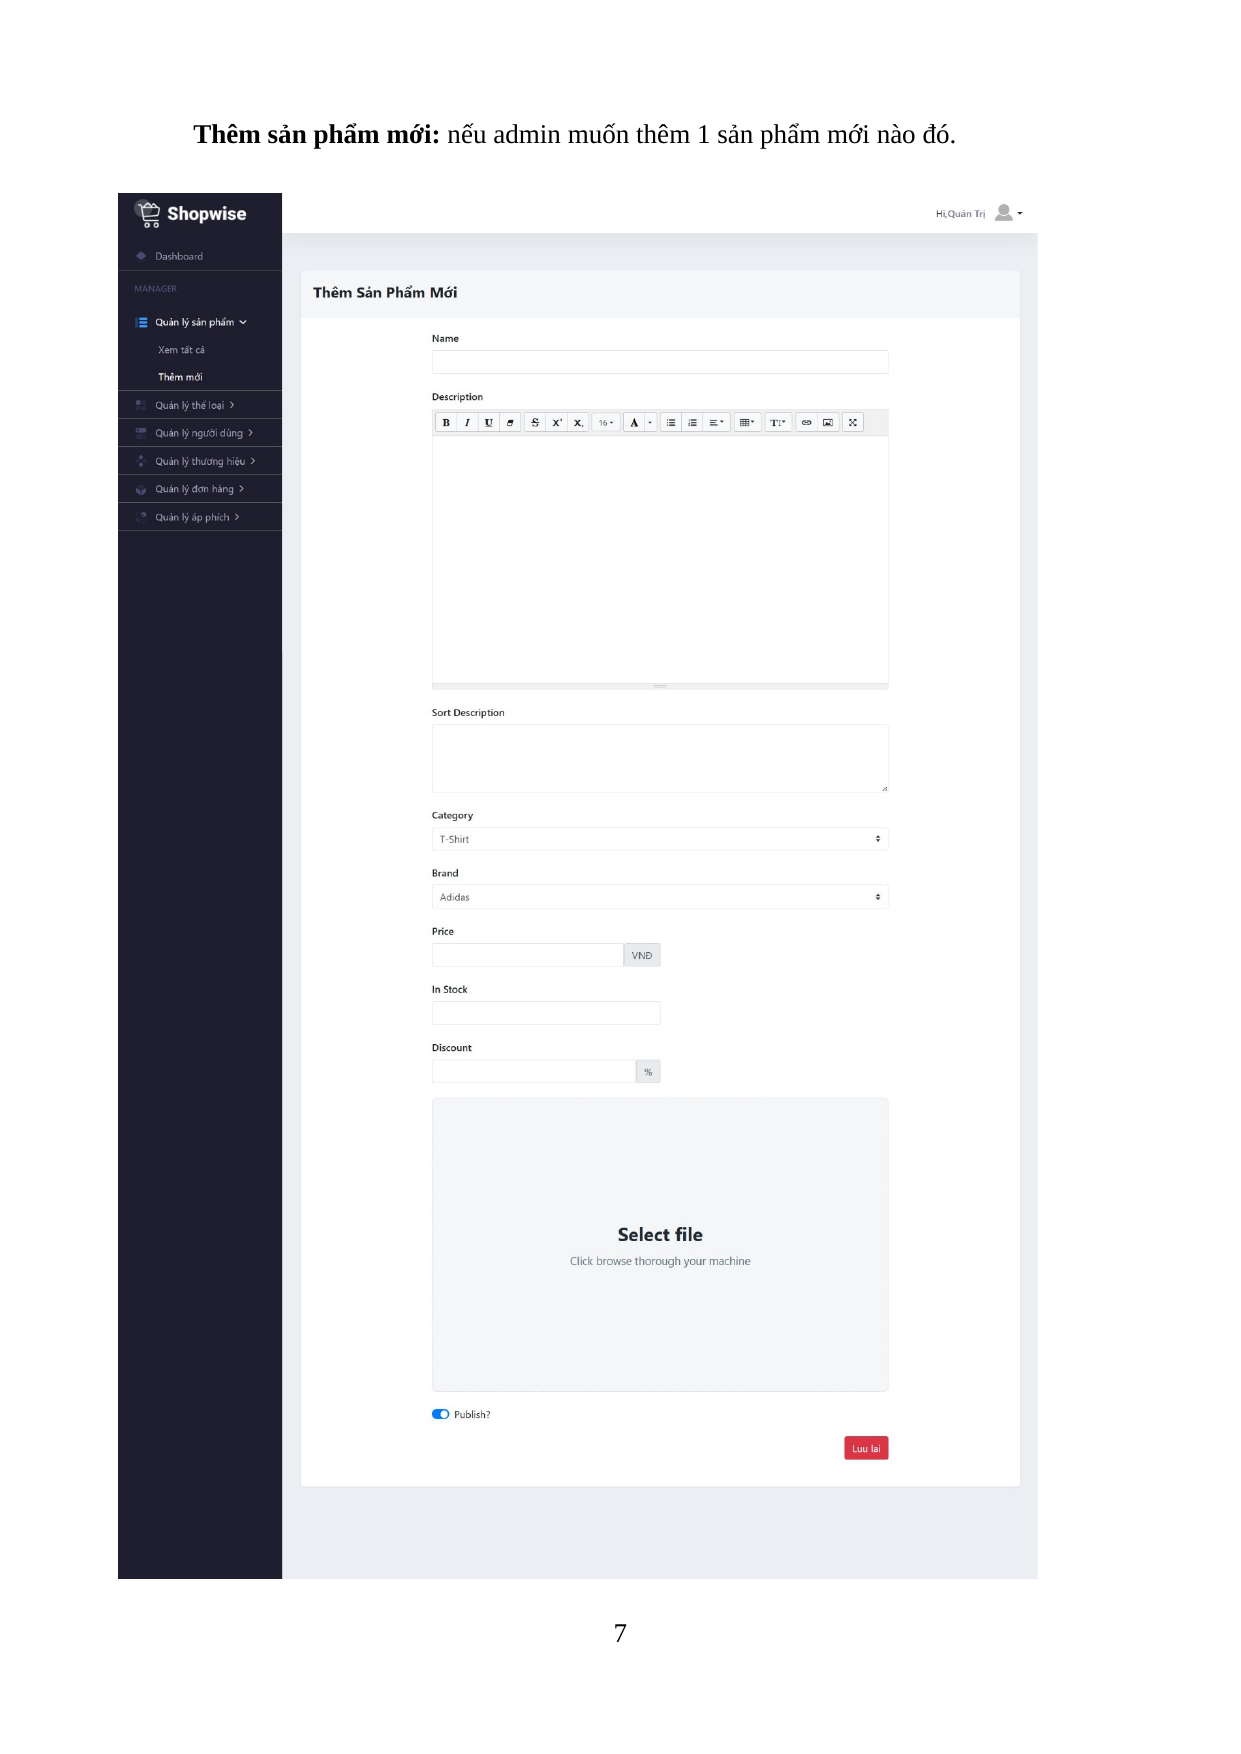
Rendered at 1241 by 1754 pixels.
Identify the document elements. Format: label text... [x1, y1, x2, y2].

text Thêm sản phẩm mới: nếu admin muốn thêm 1 sản phẩm mới nào đó. [118, 118, 1122, 149]
picture [118, 193, 1038, 1579]
